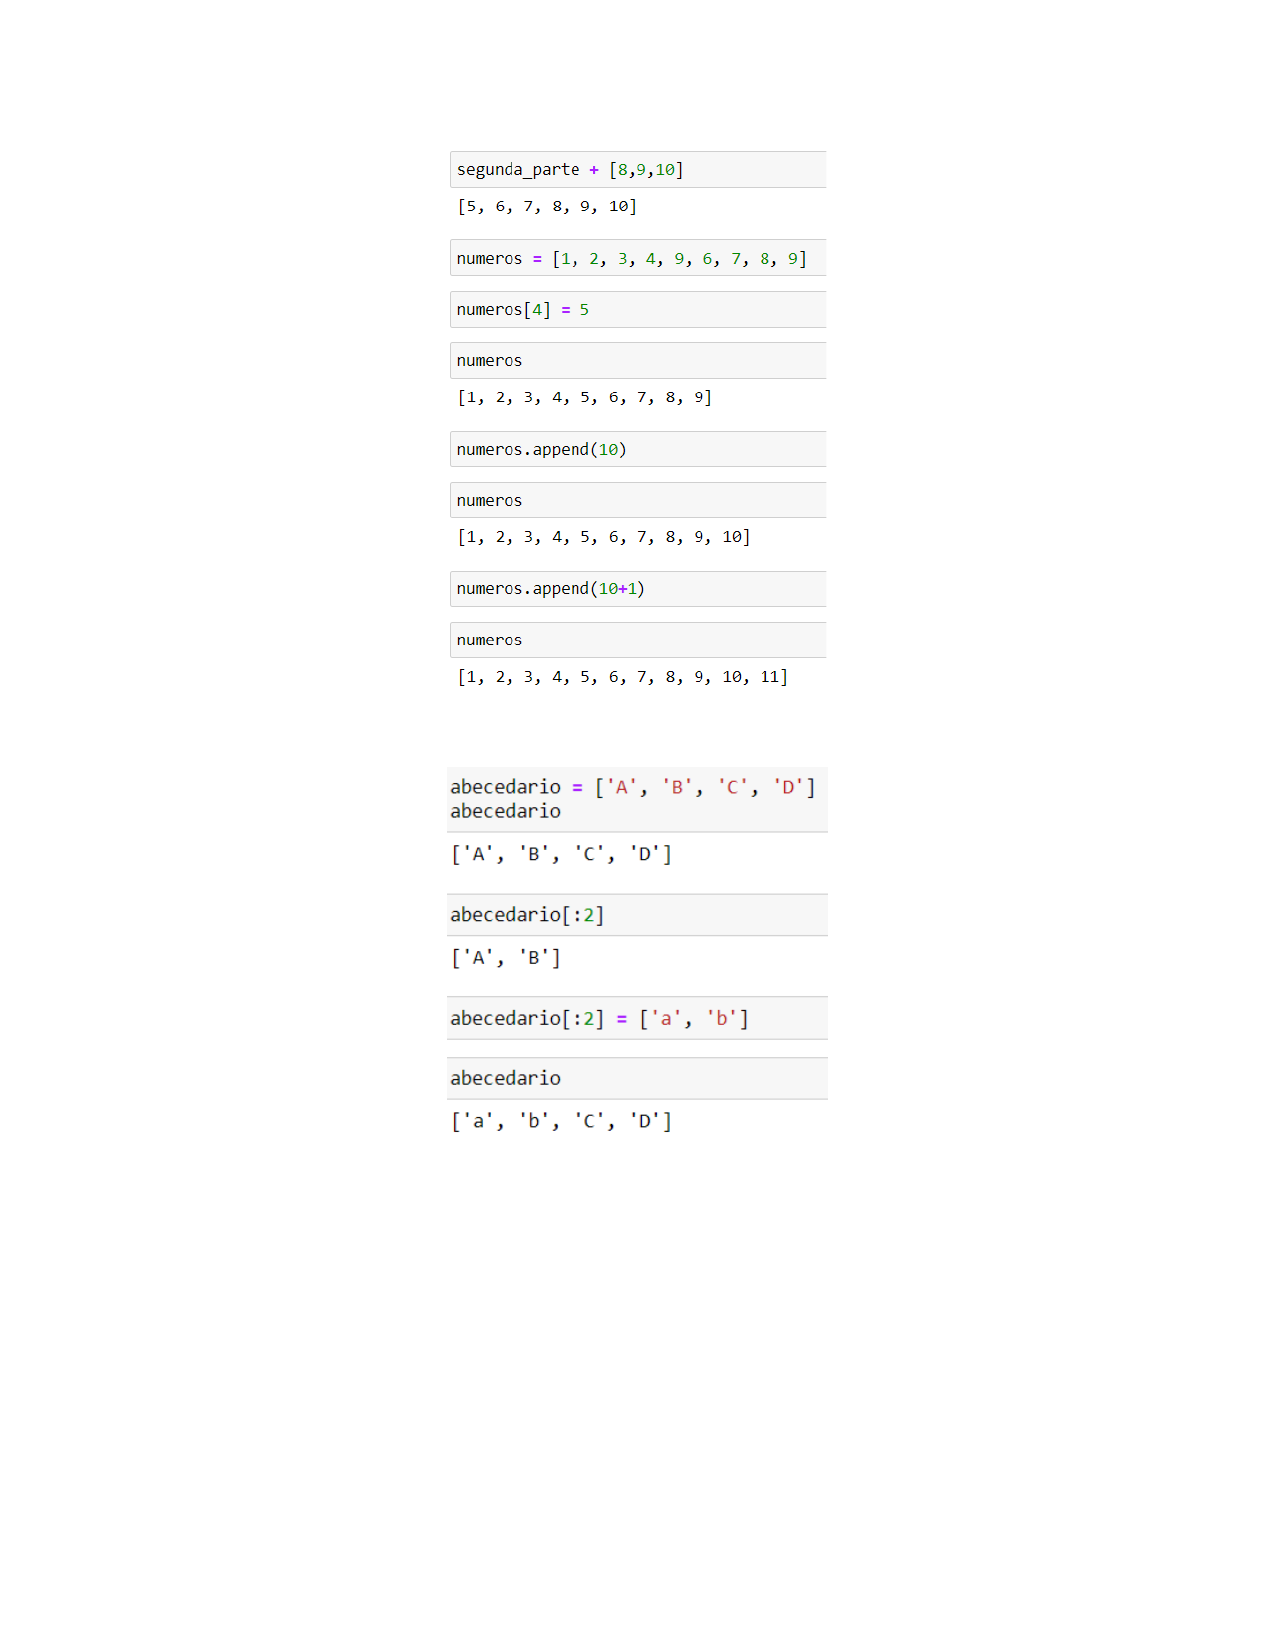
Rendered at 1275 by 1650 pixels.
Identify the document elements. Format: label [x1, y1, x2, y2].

picture [448, 147, 827, 702]
picture [447, 767, 828, 1147]
